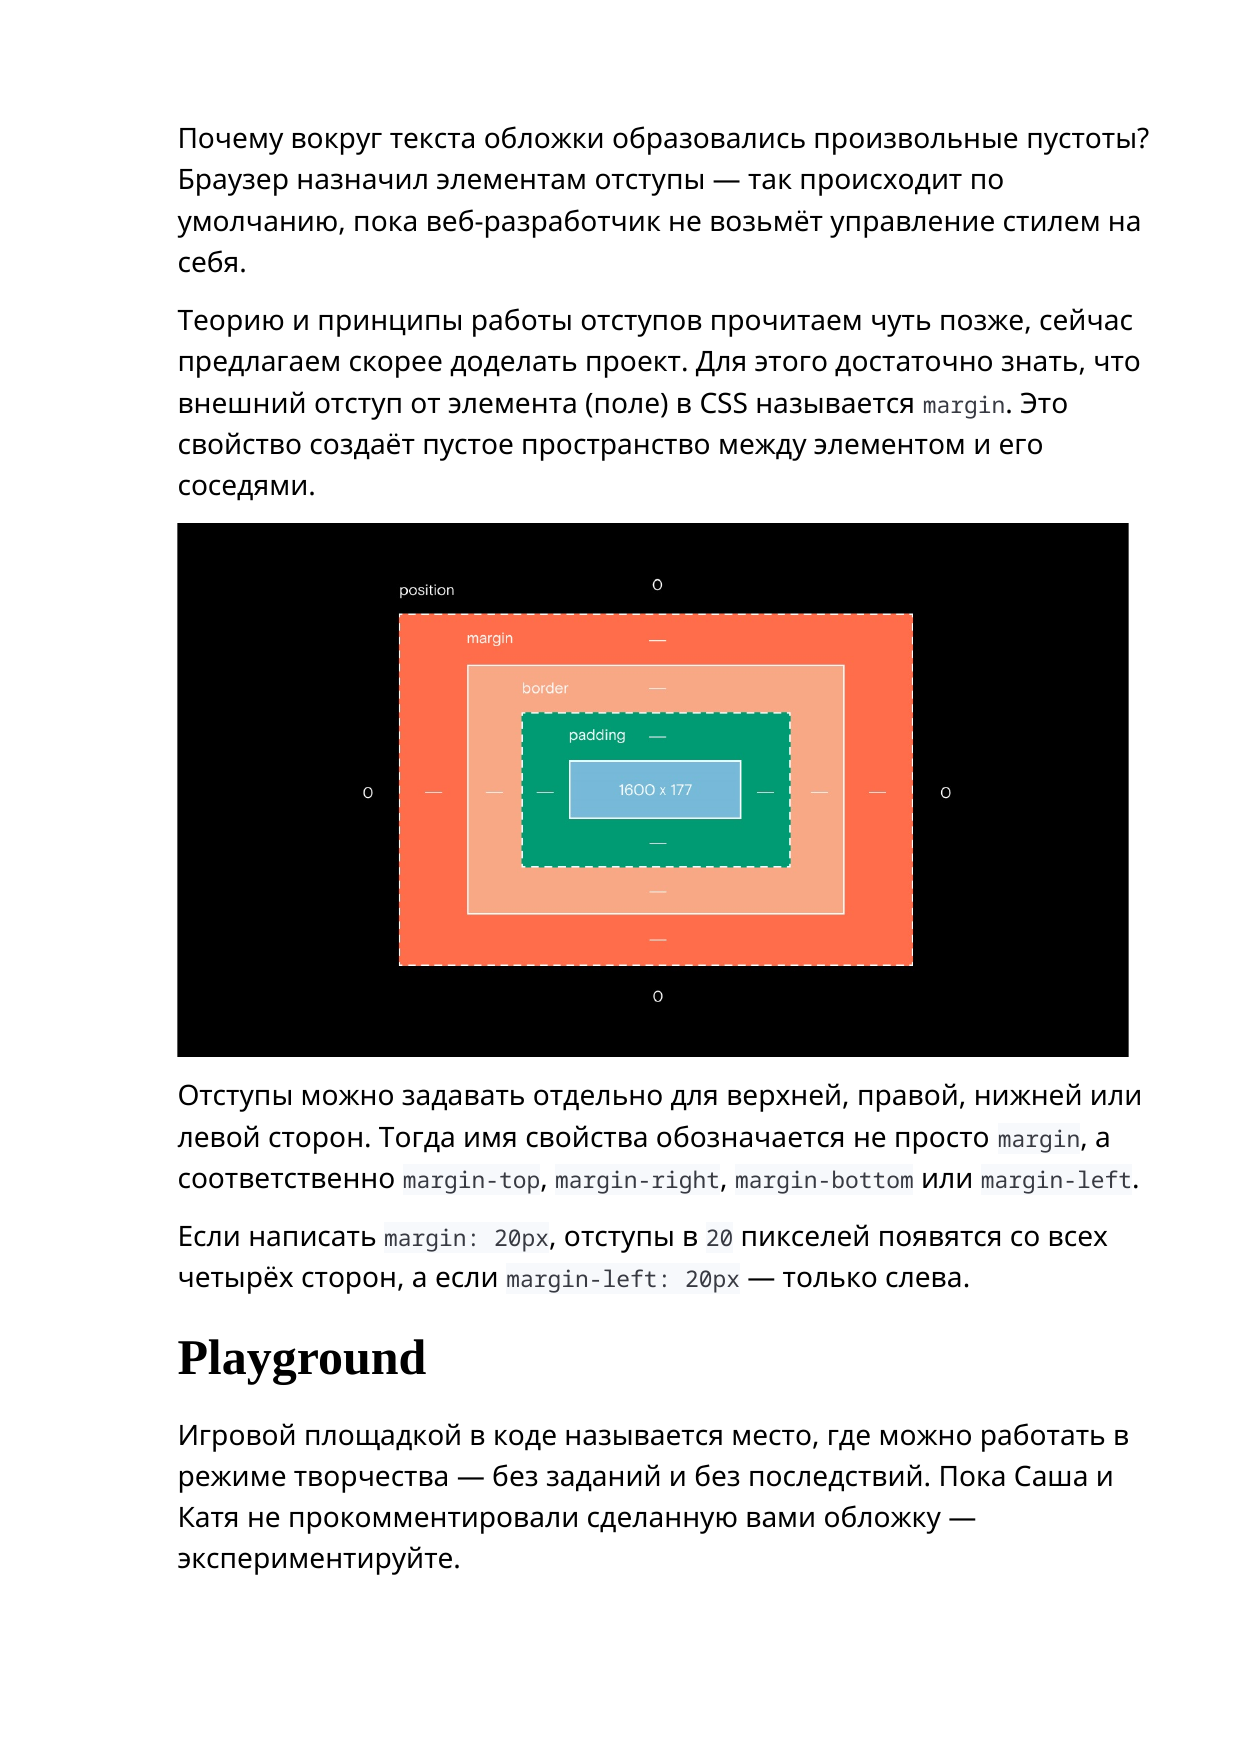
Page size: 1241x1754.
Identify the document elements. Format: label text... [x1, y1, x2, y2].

text Если написать margin: 20px, отступы в 20 пикселей появятся со всех четырёх сторон, а если margin-left: 20px — только слева. [177, 1216, 1152, 1296]
text Почему вокруг текста обложки образовались произвольные пустоты? Браузер назначил элементам отступы — так происходит по умолчанию, пока веб-разработчик не возьмёт управление стилем на себя. [177, 118, 1152, 281]
text Отступы можно задавать отдельно для верхней, правой, нижней или левой сторон. Тогда имя свойства обозначается не просто margin, а соответственно margin-top, margin-right, margin-bottom или margin-left. [177, 1076, 1152, 1197]
text Игровой площадкой в коде называется место, где можно работать в режиме творчества — без заданий и без последствий. Пока Саша и Катя не прокомментировали сделанную вами обложку — экспериментируйте. [177, 1415, 1152, 1577]
subtitle Playground [177, 1328, 1152, 1386]
picture [177, 523, 1129, 1057]
text Теорию и принципы работы отступов прочитаем чуть позже, сейчас предлагаем скорее доделать проект. Для этого достаточно знать, что внешний отступ от элемента (поле) в CSS называется margin. Это свойство создаёт пустое пространство между элементом и его соседями. [177, 300, 1152, 504]
